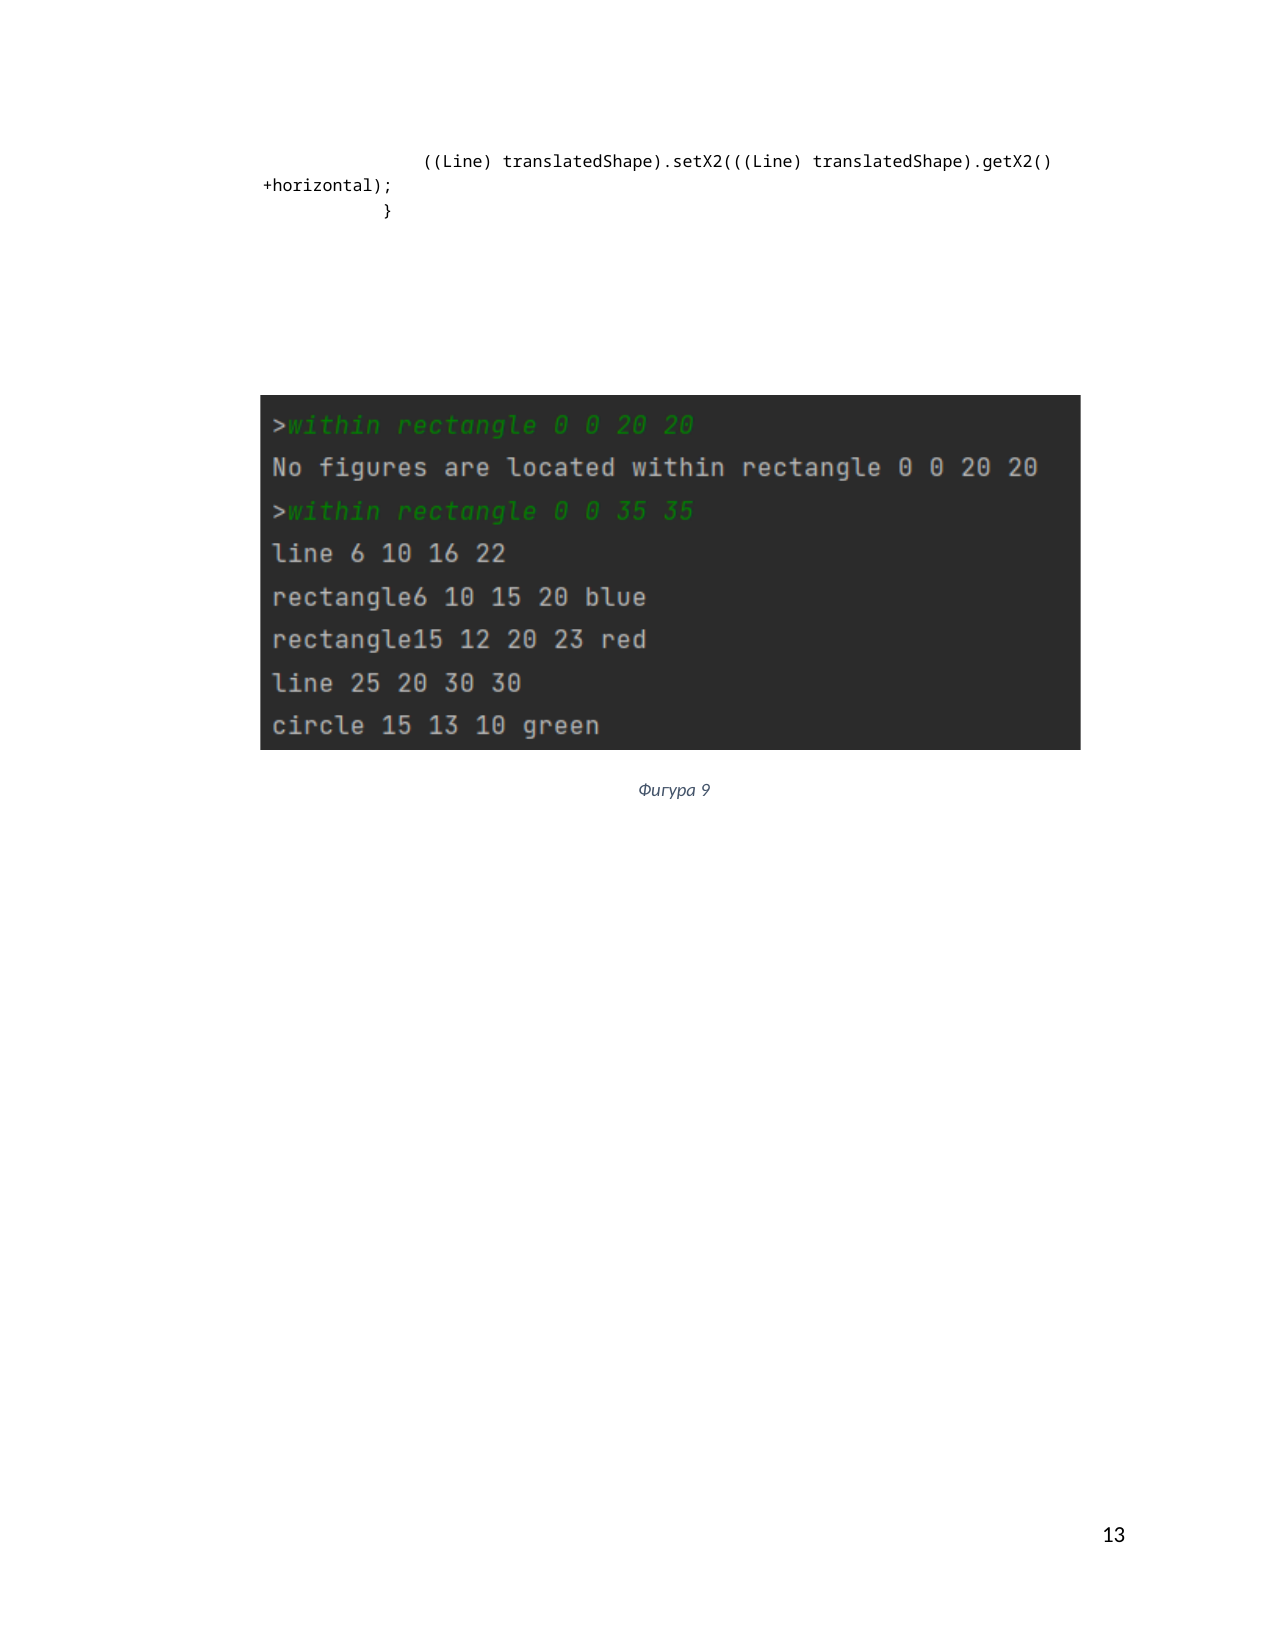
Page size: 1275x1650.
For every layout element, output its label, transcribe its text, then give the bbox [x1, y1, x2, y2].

picture [258, 395, 1081, 749]
list ((Line) translatedShape).setX2(((Line) translatedShape).getX2()+horizontal); [262, 150, 1125, 197]
list } [262, 198, 1125, 221]
